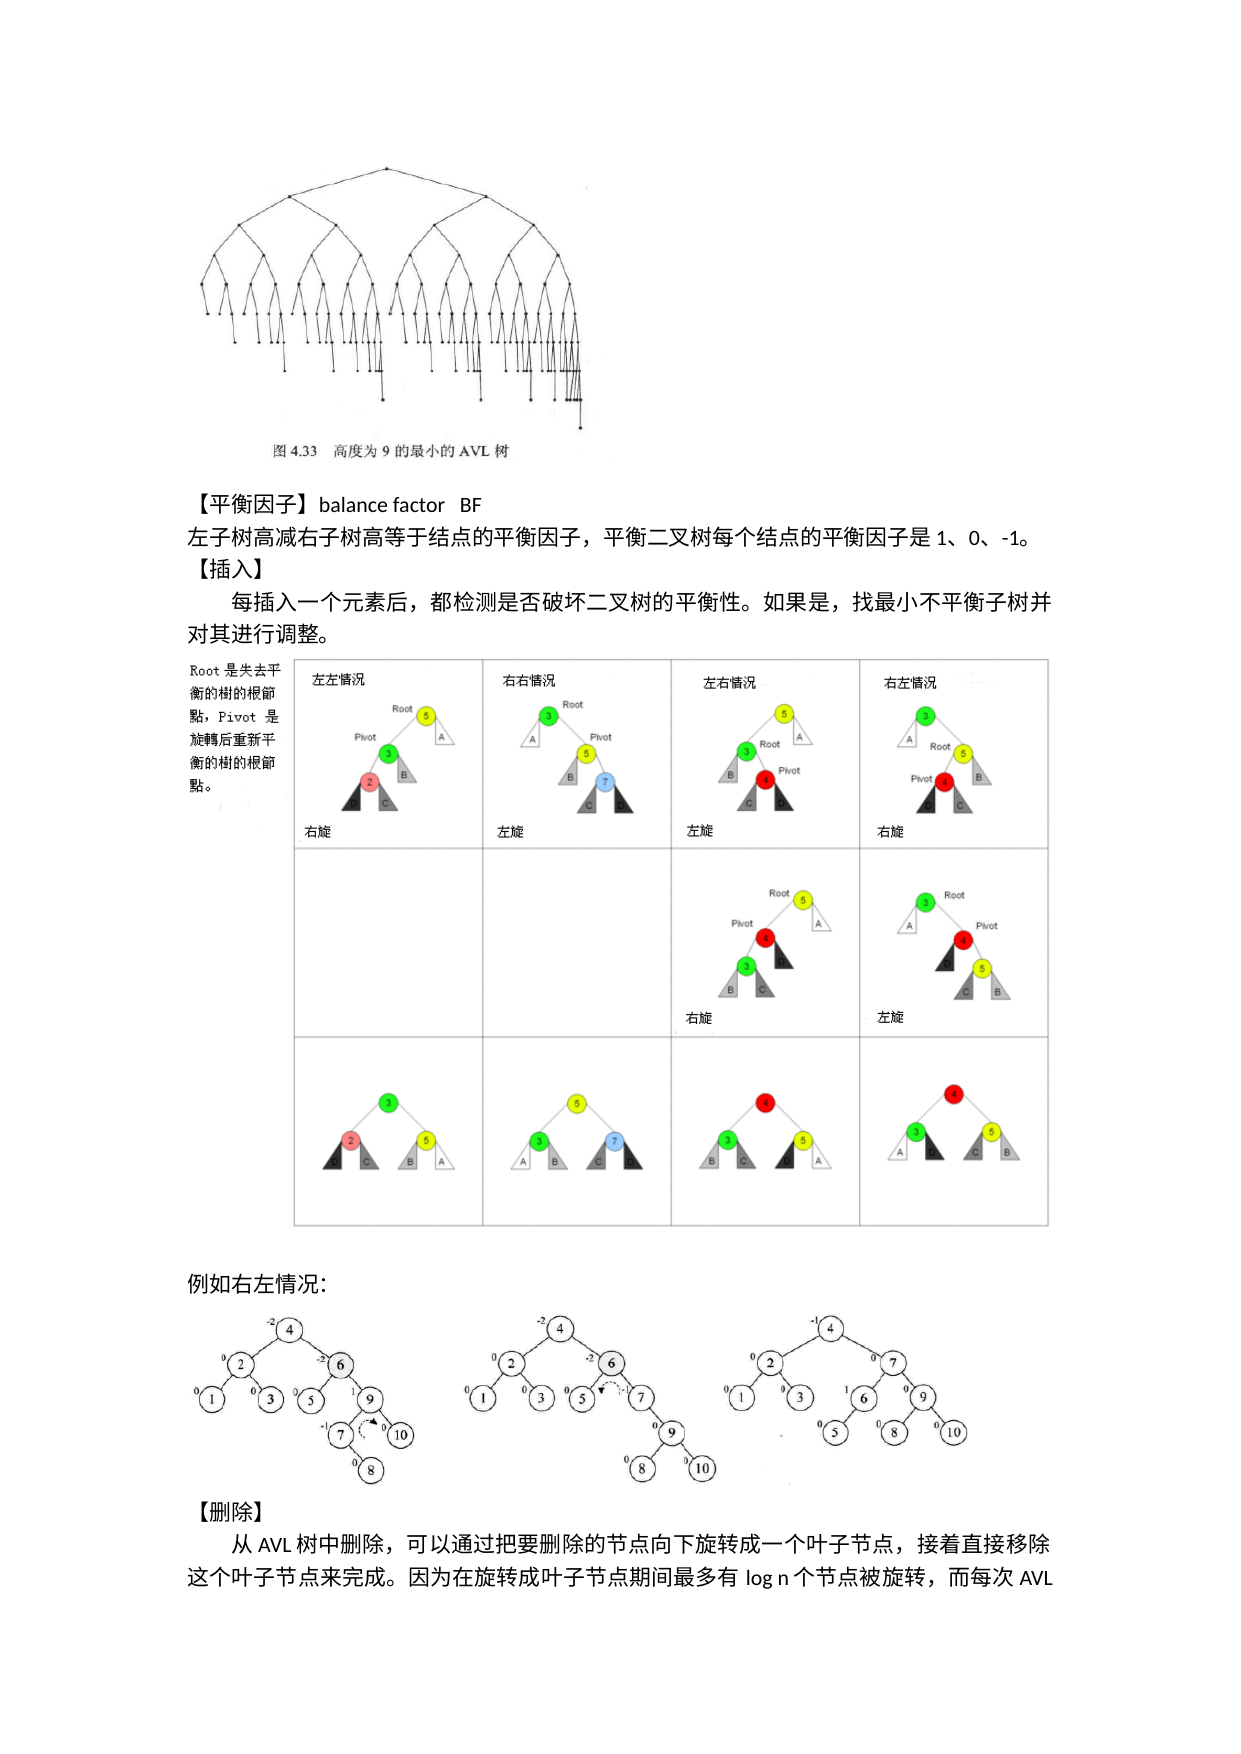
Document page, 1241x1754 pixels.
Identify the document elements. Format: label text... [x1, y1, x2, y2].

text 左子树高减右子树高等于结点的平衡因子，平衡二叉树每个结点的平衡因子是1、0、-1。 [187, 519, 1053, 552]
text 【插入】 [187, 552, 1053, 584]
picture [187, 1303, 435, 1491]
text 每插入一个元素后，都检测是否破坏二叉树的平衡性。如果是，找最小不平衡子树并对其进行调整。 [187, 584, 1053, 649]
text 【删除】 [187, 1494, 1053, 1527]
picture [187, 649, 1053, 1238]
picture [440, 1303, 978, 1491]
picture [187, 162, 611, 464]
text 【平衡因子】balance factor BF [187, 487, 1053, 519]
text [187, 1527, 1053, 1592]
text 例如右左情况： [187, 1267, 1053, 1299]
